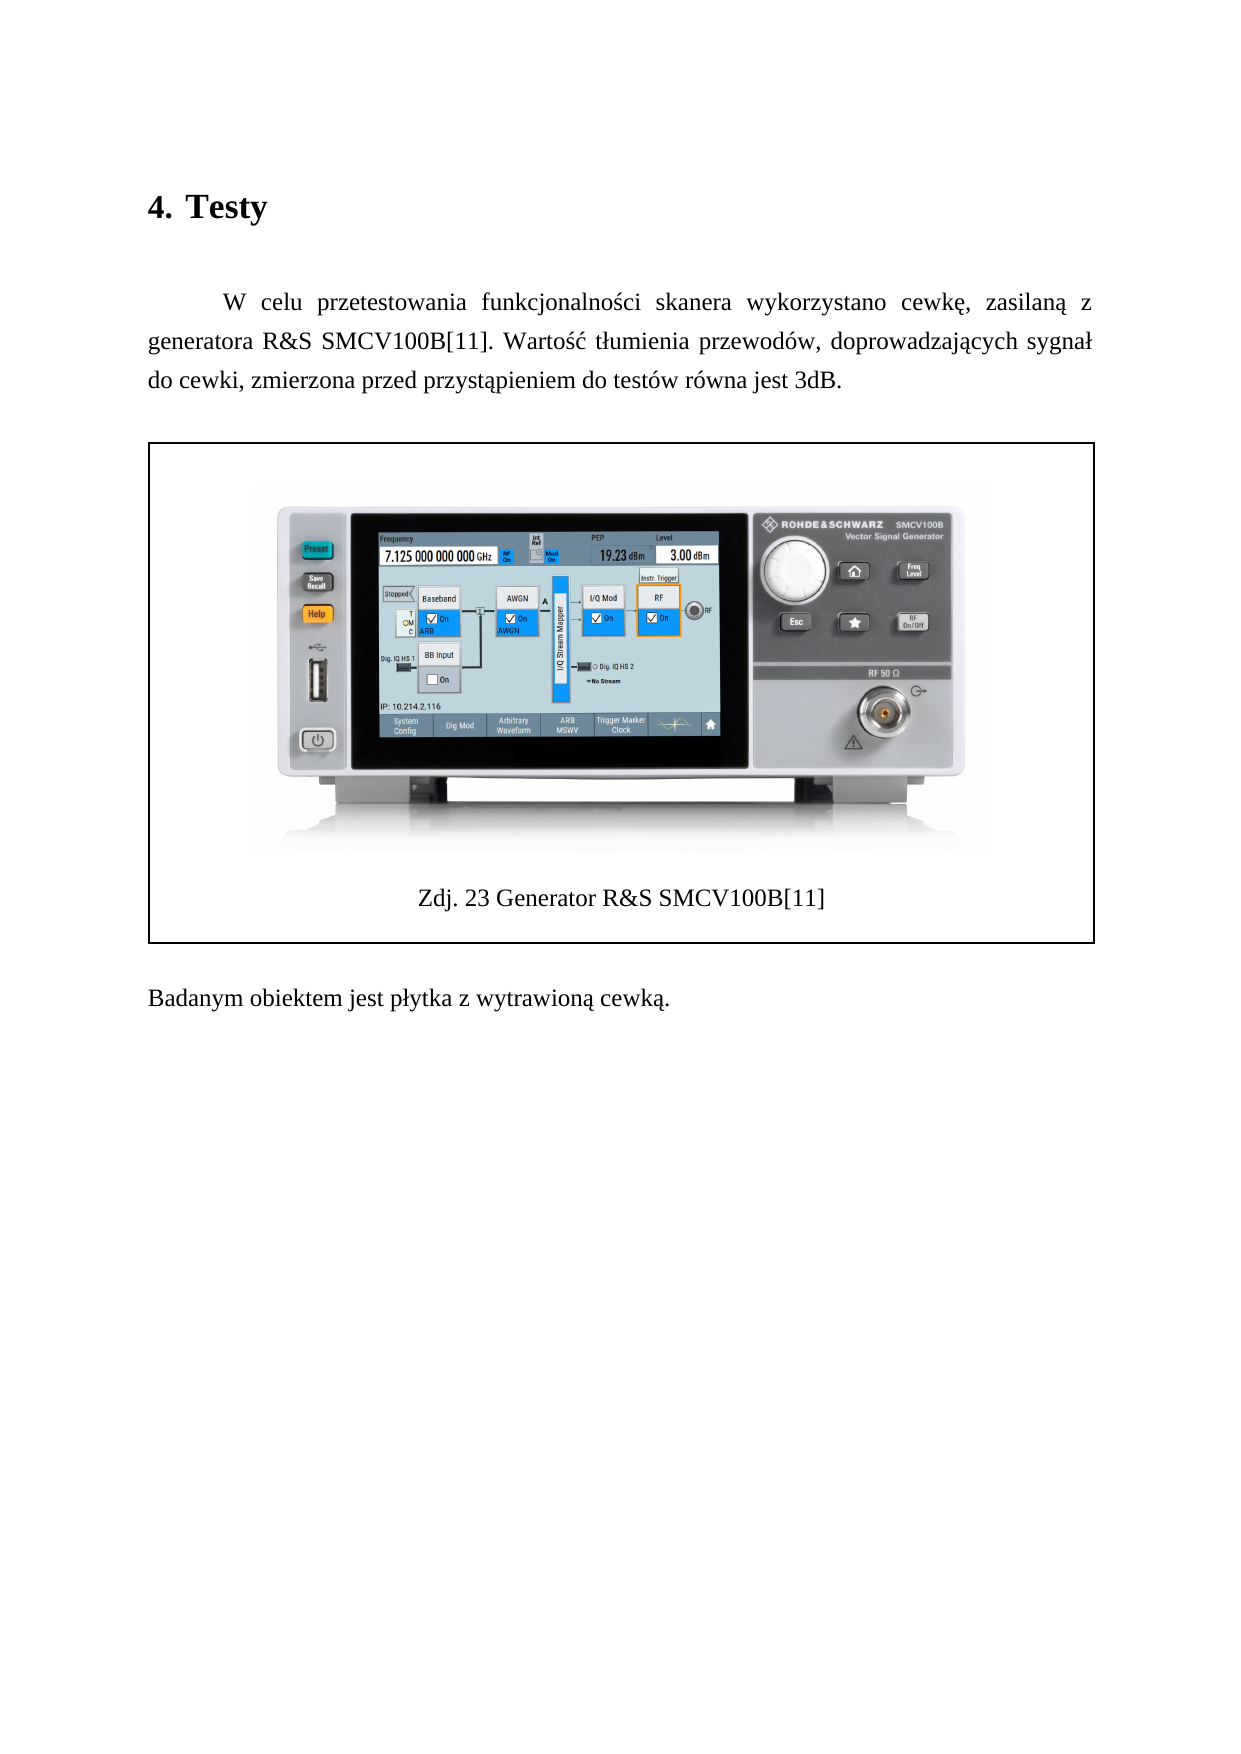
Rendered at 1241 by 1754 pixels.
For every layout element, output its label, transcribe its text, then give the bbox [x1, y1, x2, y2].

picture [251, 483, 991, 855]
text Badanym obiektem jest płytka z wytrawioną cewką. [148, 983, 1093, 1012]
table_header Zdj. 23 Generator R&S SMCV100B[11] [150, 444, 1093, 942]
text W celu przetestowania funkcjonalności skanera wykorzystano cewkę, zasilaną z generatora R&S SMCV100B[11]. Wartość tłumienia przewodów, doprowadzających sygnał do cewki, zmierzona przed przystąpieniem do testów równa jest 3dB. [148, 287, 1093, 393]
subtitle Testy [148, 185, 1093, 226]
